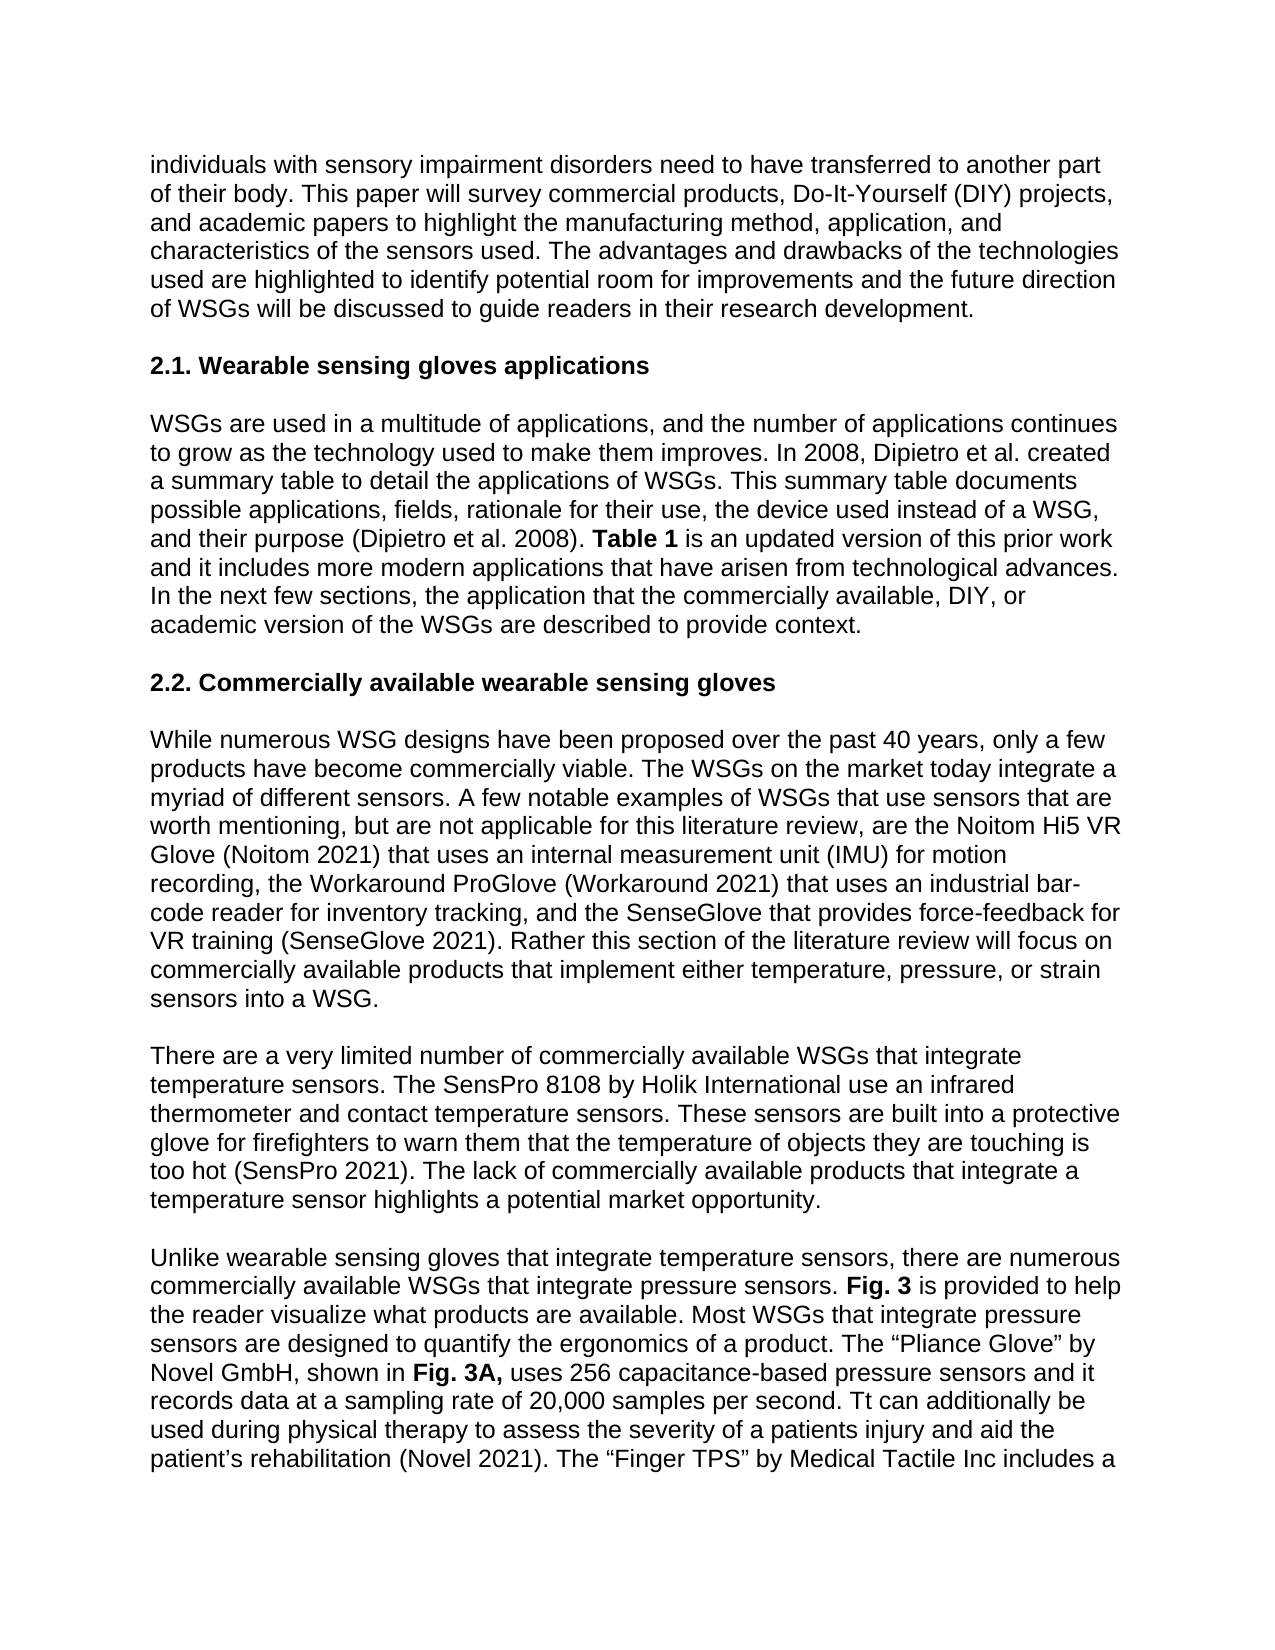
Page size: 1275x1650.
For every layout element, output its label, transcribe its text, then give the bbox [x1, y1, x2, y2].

text WSGs are used in a multitude of applications, and the number of applications continues to grow as the technology used to make them improves. In 2008, Dipietro et al. created a summary table to detail the applications of WSGs. This summary table documents possible applications, fields, rationale for their use, the device used instead of a WSG, and their purpose (Dipietro et al. 2008). Table 1 is an updated version of this prior work and it includes more modern applications that have arisen from technological advances. In the next few sections, the application that the commercially available, DIY, or academic version of the WSGs are described to provide context. [150, 409, 1125, 639]
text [150, 1242, 1125, 1472]
text 2.2. Commercially available wearable sensing gloves [150, 667, 1125, 696]
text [150, 150, 1125, 322]
text While numerous WSG designs have been proposed over the past 40 years, only a few products have become commercially viable. The WSGs on the market today integrate a myriad of different sensors. A few notable examples of WSGs that use sensors that are worth mentioning, but are not applicable for this literature review, are the Noitom Hi5 VR Glove (Noitom 2021) that uses an internal measurement unit (IMU) for motion recording, the Workaround ProGlove (Workaround 2021) that uses an industrial bar-code reader for inventory tracking, and the SenseGlove that provides force-feedback for VR training (SenseGlove 2021). Rather this section of the literature review will focus on commercially available products that implement either temperature, pressure, or strain sensors into a WSG. [150, 725, 1125, 1012]
text 2.1. Wearable sensing gloves applications [150, 351, 1125, 380]
text There are a very limited number of commercially available WSGs that integrate temperature sensors. The SensPro 8108 by Holik International use an infrared thermometer and contact temperature sensors. These sensors are built into a protective glove for firefighters to warn them that the temperature of objects they are touching is too hot (SensPro 2021). The lack of commercially available products that integrate a temperature sensor highlights a potential market opportunity. [150, 1041, 1125, 1214]
